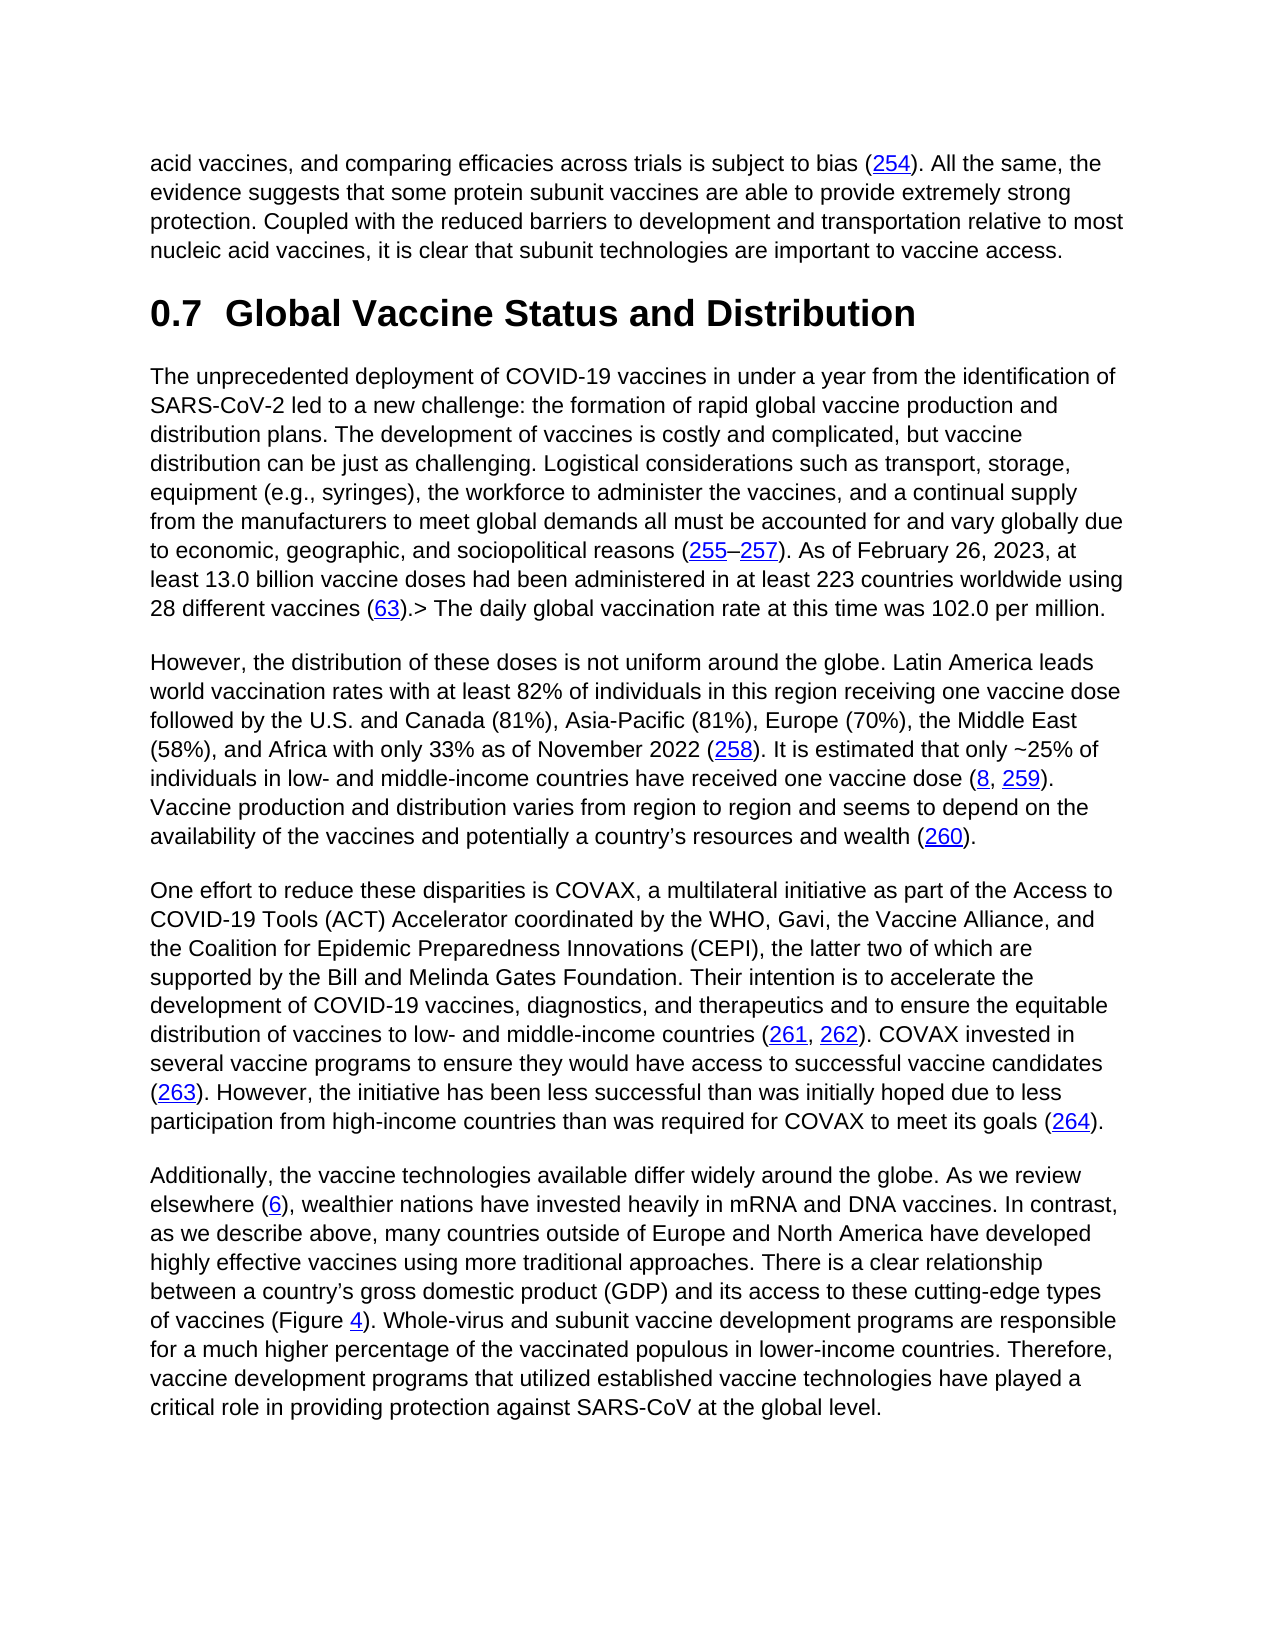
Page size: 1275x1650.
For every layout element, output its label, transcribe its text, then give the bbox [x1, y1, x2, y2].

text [150, 150, 1125, 263]
subtitle 0.7 Global Vaccine Status and Distribution [150, 291, 1125, 334]
text Additionally, the vaccine technologies available differ widely around the globe. As we review elsewhere (6), wealthier nations have invested heavily in mRNA and DNA vaccines. In contrast, as we describe above, many countries outside of Europe and North America have developed highly effective vaccines using more traditional approaches. There is a clear relationship between a country’s gross domestic product (GDP) and its access to these cutting-edge types of vaccines (Figure 4). Whole-virus and subunit vaccine development programs are responsible for a much higher percentage of the vaccinated populous in lower-income countries. Therefore, vaccine development programs that utilized established vaccine technologies have played a critical role in providing protection against SARS-CoV at the global level. [150, 1162, 1125, 1420]
text One effort to reduce these disparities is COVAX, a multilateral initiative as part of the Access to COVID-19 Tools (ACT) Accelerator coordinated by the WHO, Gavi, the Vaccine Alliance, and the Coalition for Epidemic Preparedness Innovations (CEPI), the latter two of which are supported by the Bill and Melinda Gates Foundation. Their intention is to accelerate the development of COVID-19 vaccines, diagnostics, and therapeutics and to ensure the equitable distribution of vaccines to low- and middle-income countries (261, 262). COVAX invested in several vaccine programs to ensure they would have access to successful vaccine candidates (263). However, the initiative has been less successful than was initially hoped due to less participation from high-income countries than was required for COVAX to meet its goals (264). [150, 877, 1125, 1134]
text The unprecedented deployment of COVID-19 vaccines in under a year from the identification of SARS-CoV-2 led to a new challenge: the formation of rapid global vaccine production and distribution plans. The development of vaccines is costly and complicated, but vaccine distribution can be just as challenging. Logistical considerations such as transport, storage, equipment (e.g., syringes), the workforce to administer the vaccines, and a continual supply from the manufacturers to meet global demands all must be accounted for and vary globally due to economic, geographic, and sociopolitical reasons (255–257). As of February 26, 2023, at least 13.0 billion vaccine doses had been administered in at least 223 countries worldwide using 28 different vaccines (63).> The daily global vaccination rate at this time was 102.0 per million. [150, 363, 1125, 621]
text However, the distribution of these doses is not uniform around the globe. Latin America leads world vaccination rates with at least 82% of individuals in this region receiving one vaccine dose followed by the U.S. and Canada (81%), Asia-Pacific (81%), Europe (70%), the Middle East (58%), and Africa with only 33% as of November 2022 (258). It is estimated that only ~25% of individuals in low- and middle-income countries have received one vaccine dose (8, 259). Vaccine production and distribution varies from region to region and seems to depend on the availability of the vaccines and potentially a country’s resources and wealth (260). [150, 649, 1125, 849]
